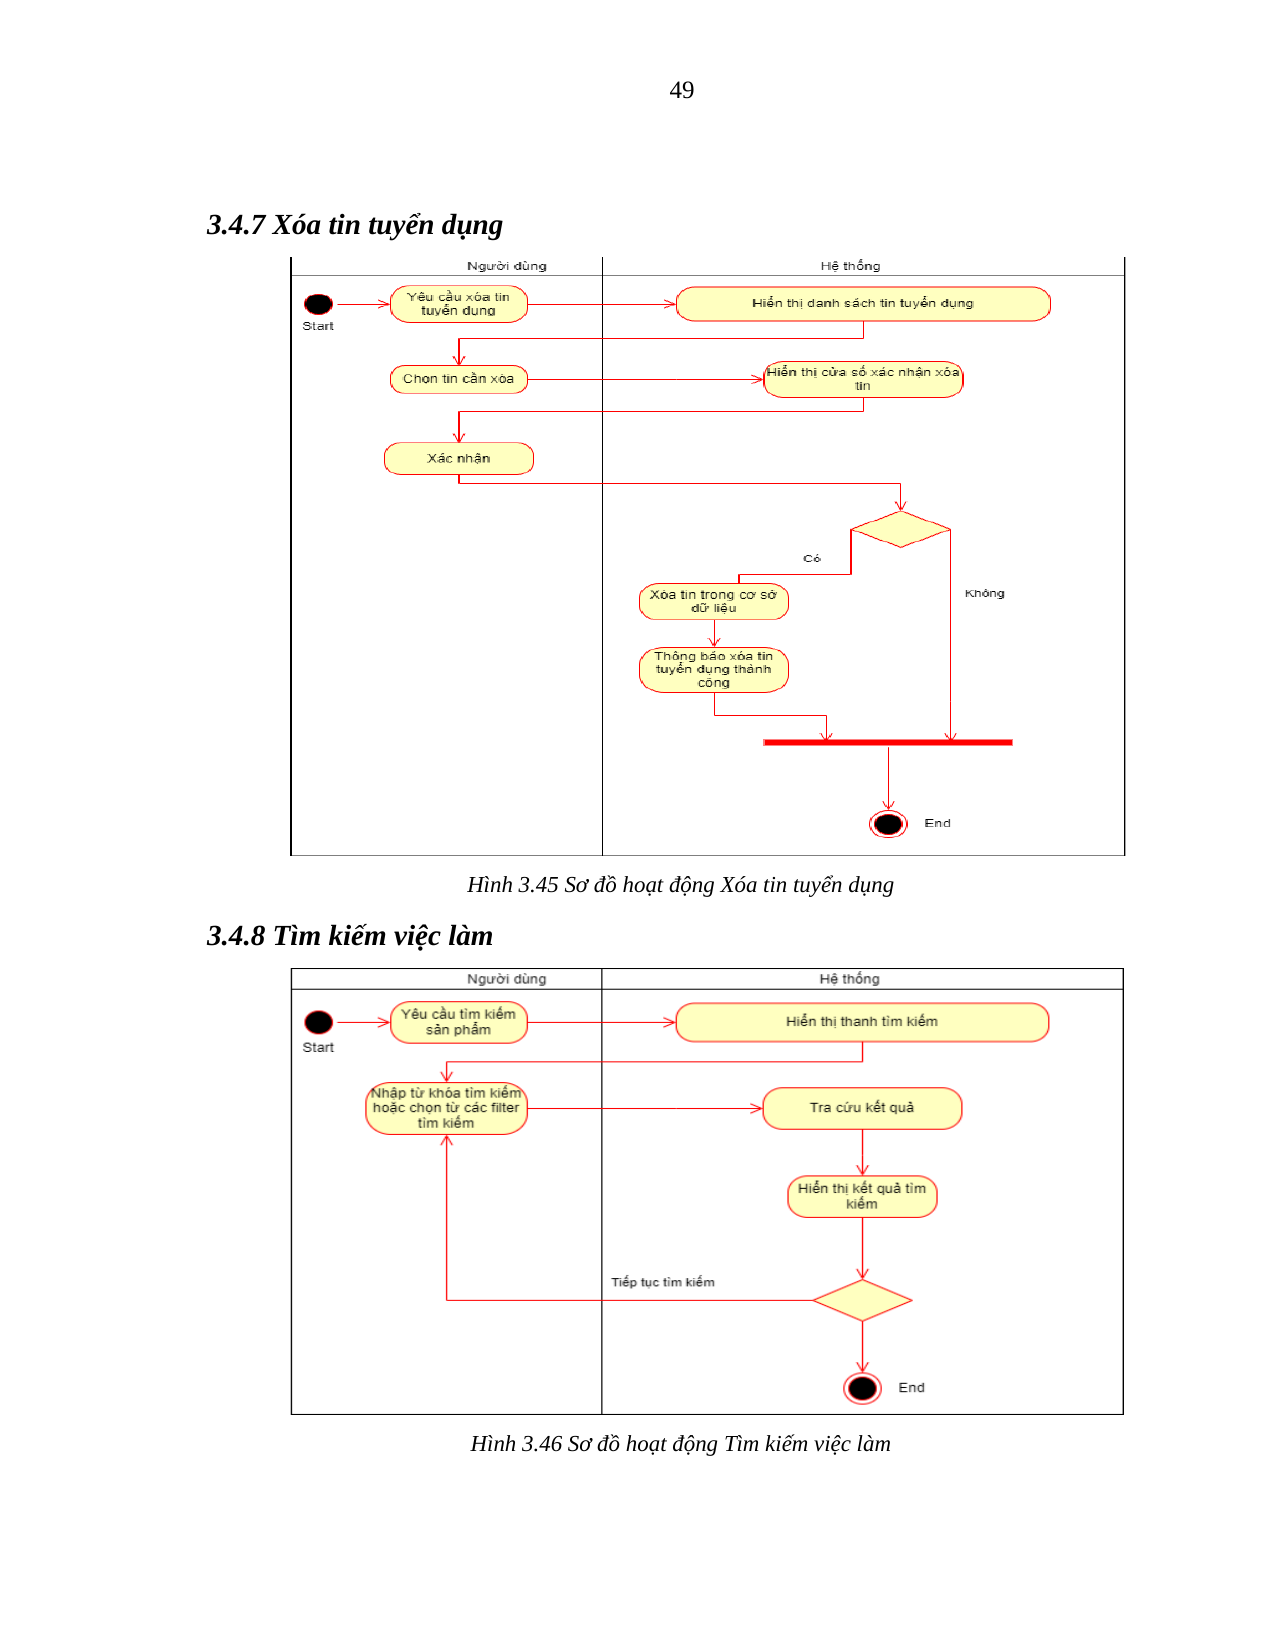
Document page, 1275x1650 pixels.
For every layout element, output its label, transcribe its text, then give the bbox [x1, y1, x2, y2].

picture [281, 968, 1124, 1415]
text Hình 3.46 Sơ đồ hoạt động Tìm kiếm việc làm [207, 1430, 1157, 1457]
list Xóa tin tuyển dụng [207, 207, 1157, 240]
list Tìm kiếm việc làm [207, 918, 1157, 952]
picture [281, 257, 1126, 856]
text Hình 3.45 Sơ đồ hoạt động Xóa tin tuyển dụng [207, 871, 1157, 897]
